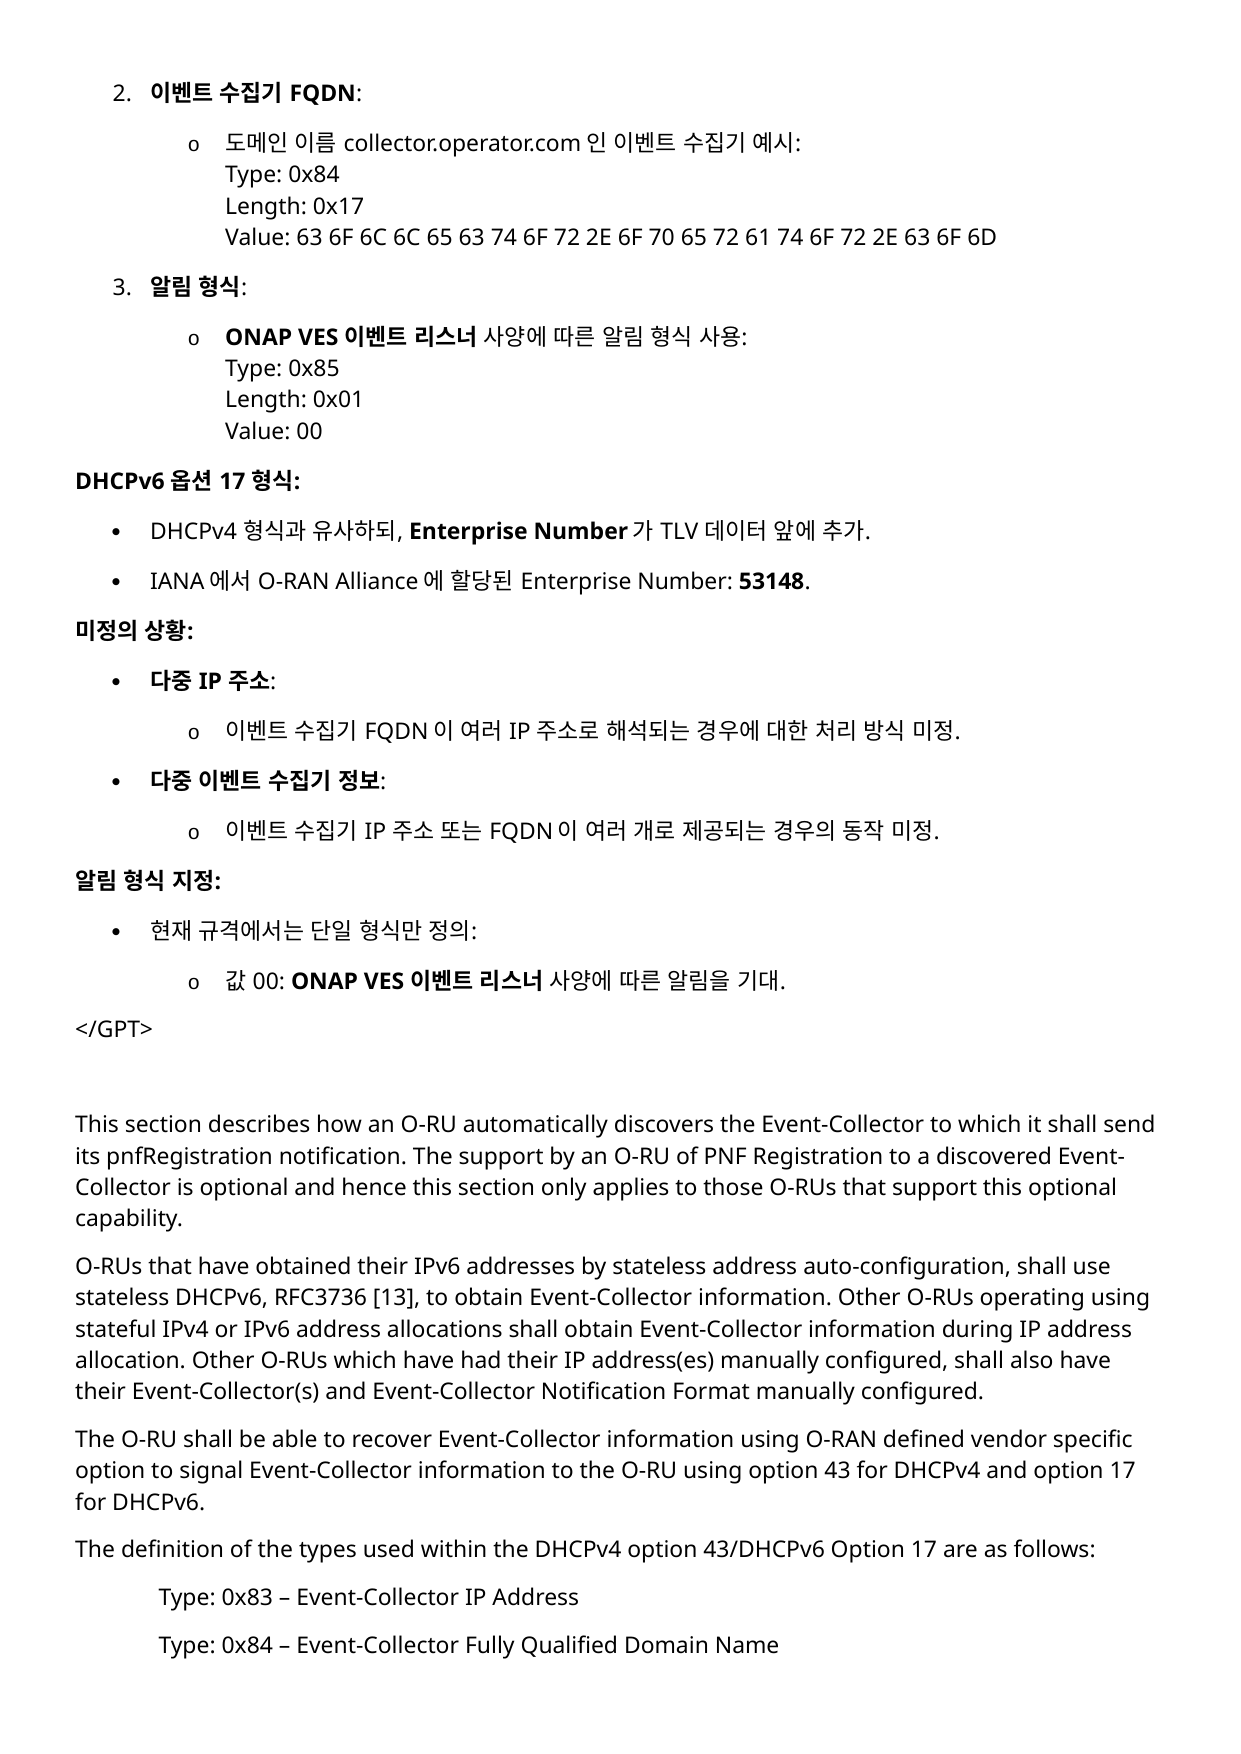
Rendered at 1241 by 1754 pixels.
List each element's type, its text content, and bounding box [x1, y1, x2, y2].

text 알림 형식 지정: [75, 862, 1165, 896]
list 다중 IP 주소: [112, 662, 1165, 696]
text O-RUs that have obtained their IPv6 addresses by stateless address auto-configuration, shall use stateless DHCPv6, RFC3736 [13], to obtain Event-Collector information. Other O-RUs operating using stateful IPv4 or IPv6 address allocations shall obtain Event-Collector information during IP address allocation. Other O-RUs which have had their IP address(es) manually configured, shall also have their Event-Collector(s) and Event-Collector Notification Format manually configured. [75, 1250, 1165, 1406]
text DHCPv6 옵션 17 형식: [75, 462, 1165, 496]
list 값 00: ONAP VES 이벤트 리스너 사양에 따른 알림을 기대. [187, 962, 1165, 996]
list 이벤트 수집기 FQDN이 여러 IP 주소로 해석되는 경우에 대한 처리 방식 미정. [187, 712, 1165, 746]
list 이벤트 수집기 FQDN: [112, 75, 1165, 108]
list 다중 이벤트 수집기 정보: [112, 762, 1165, 796]
text Type: 0x84 – Event-Collector Fully Qualified Domain Name [75, 1629, 1165, 1660]
text </GPT> [75, 1012, 1165, 1044]
list 이벤트 수집기 IP 주소 또는 FQDN이 여러 개로 제공되는 경우의 동작 미정. [187, 812, 1165, 846]
list ONAP VES 이벤트 리스너 사양에 따른 알림 형식 사용: Type: 0x85 Length: 0x01 Value: 00 [187, 319, 1165, 446]
text This section describes how an O-RU automatically discovers the Event-Collector to which it shall send its pnfRegistration notification. The support by an O-RU of PNF Registration to a discovered Event-Collector is optional and hence this section only applies to those O-RUs that support this optional capability. [75, 1108, 1165, 1233]
list 알림 형식: [112, 269, 1165, 302]
text 미정의 상황: [75, 612, 1165, 646]
text The O-RU shall be able to recover Event-Collector information using O-RAN defined vendor specific option to signal Event-Collector information to the O-RU using option 43 for DHCPv4 and option 17 for DHCPv6. [75, 1423, 1165, 1517]
text Type: 0x83 – Event-Collector IP Address [75, 1581, 1165, 1612]
list 현재 규격에서는 단일 형식만 정의: [112, 912, 1165, 946]
list 도메인 이름 collector.operator.com인 이벤트 수집기 예시: Type: 0x84 Length: 0x17 Value: 63 6F 6C 6C 65 63 74 6F 72 2E 6F 70 65 72 61 74 6F 72 2E 63 6F 6D [187, 125, 1165, 252]
list DHCPv4 형식과 유사하되, Enterprise Number가 TLV 데이터 앞에 추가. [112, 512, 1165, 546]
list IANA에서 O-RAN Alliance에 할당된 Enterprise Number: 53148. [112, 562, 1165, 596]
text The definition of the types used within the DHCPv4 option 43/DHCPv6 Option 17 are as follows: [75, 1533, 1165, 1564]
